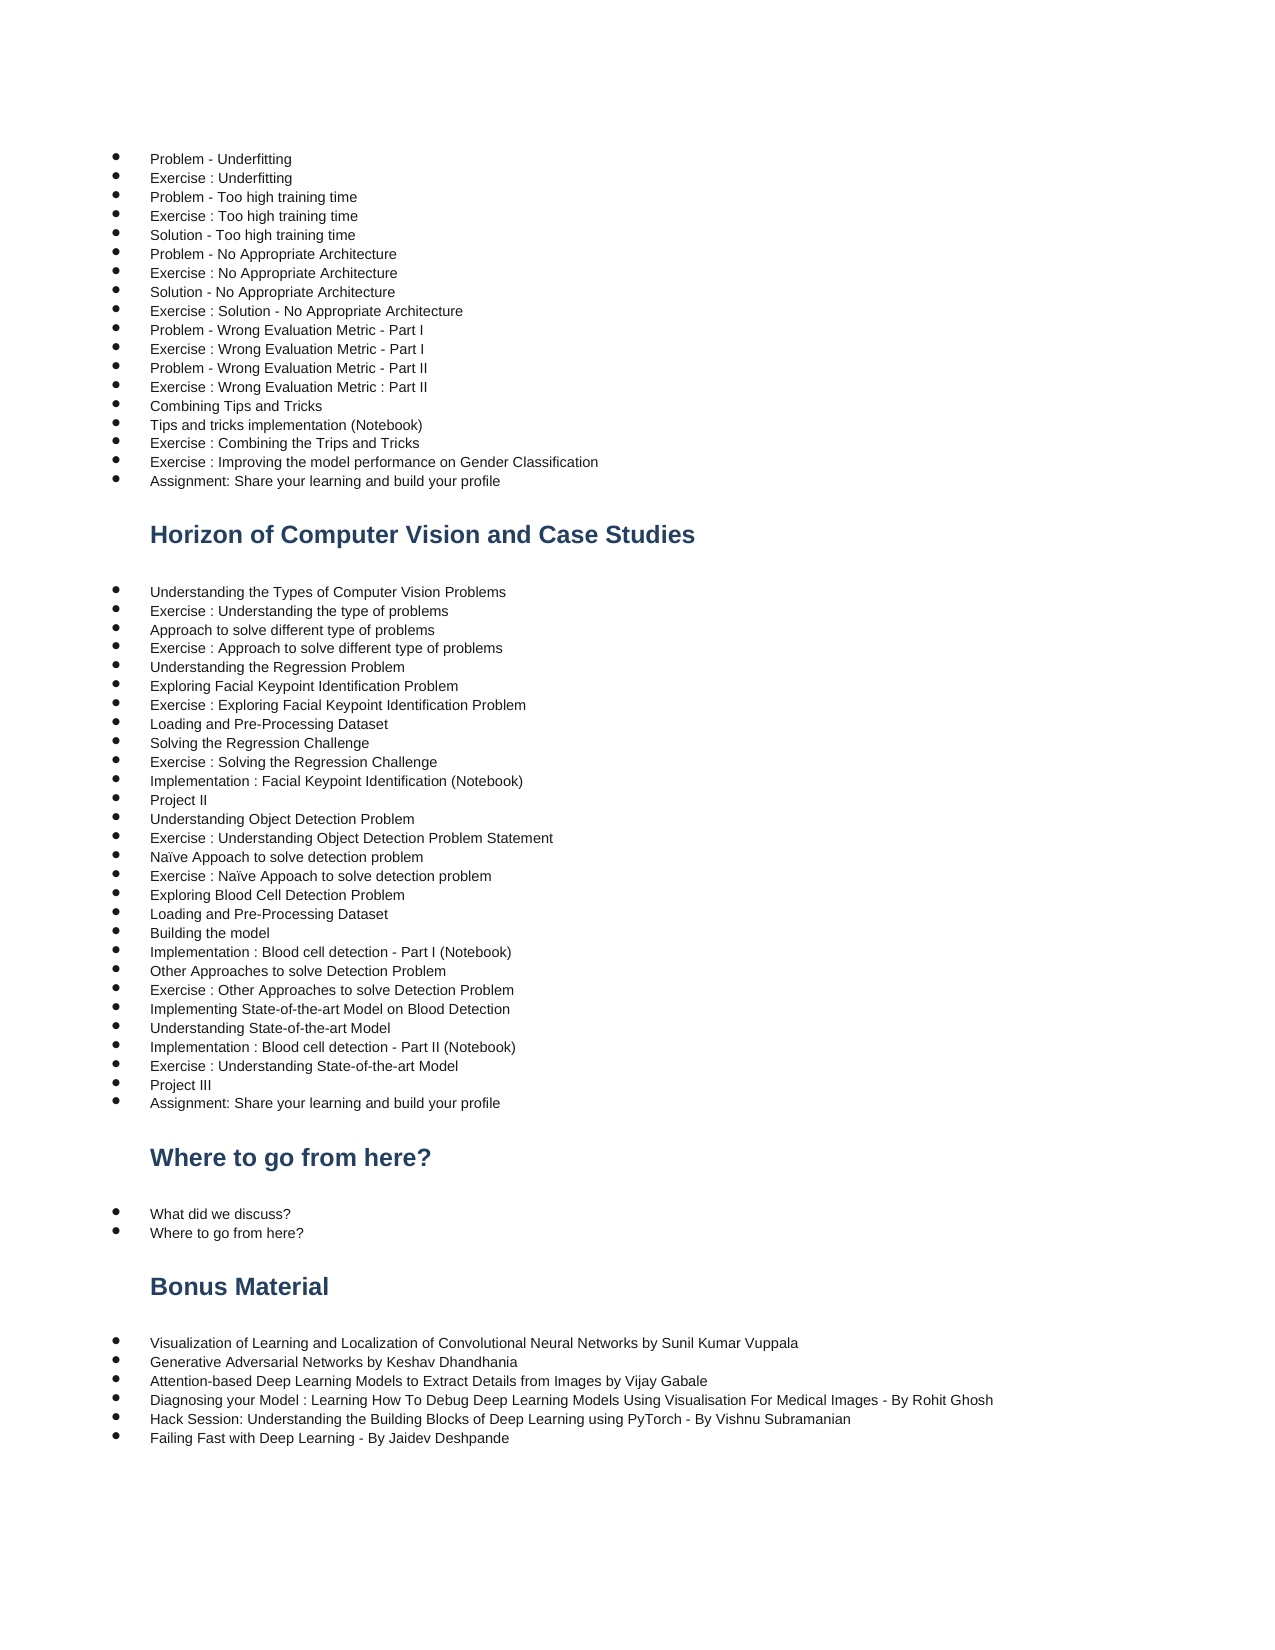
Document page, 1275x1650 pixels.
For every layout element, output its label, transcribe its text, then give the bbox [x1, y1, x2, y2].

list Project II [112, 791, 1125, 810]
list Assignment: Share your learning and build your profile [112, 472, 1125, 491]
list Exercise : Approach to solve different type of problems [112, 639, 1125, 658]
list Implementation : Blood cell detection - Part I (Notebook) [112, 943, 1125, 962]
list Understanding State-of-the-art Model [112, 1019, 1125, 1038]
list Exercise : Other Approaches to solve Detection Problem [112, 981, 1125, 1000]
list Understanding the Types of Computer Vision Problems [112, 583, 1125, 602]
list Problem - Wrong Evaluation Metric - Part I [112, 321, 1125, 339]
list Assignment: Share your learning and build your profile [112, 1094, 1125, 1113]
list Exercise : Understanding Object Detection Problem Statement [112, 829, 1125, 848]
subtitle Where to go from here? [150, 1143, 1125, 1171]
list Exercise : Solving the Regression Challenge [112, 753, 1125, 772]
list Attention-based Deep Learning Models to Extract Details from Images by Vijay Gabale [112, 1372, 1125, 1391]
list Generative Adversarial Networks by Keshav Dhandhania [112, 1353, 1125, 1372]
list Exercise : Exploring Facial Keypoint Identification Problem [112, 696, 1125, 715]
list Problem - Wrong Evaluation Metric - Part II [112, 358, 1125, 377]
list Visualization of Learning and Localization of Convolutional Neural Networks by Sunil Kumar Vuppala [112, 1334, 1125, 1353]
list What did we discuss? [112, 1205, 1125, 1224]
list Solution - Too high training time [112, 226, 1125, 245]
list Implementing State-of-the-art Model on Blood Detection [112, 1000, 1125, 1019]
list Exercise : Combining the Trips and Tricks [112, 434, 1125, 453]
list Exploring Facial Keypoint Identification Problem [112, 677, 1125, 696]
list Problem - Too high training time [112, 188, 1125, 207]
list Naïve Appoach to solve detection problem [112, 848, 1125, 867]
list Exercise : Underfitting [112, 169, 1125, 188]
list Other Approaches to solve Detection Problem [112, 962, 1125, 981]
list Exercise : Wrong Evaluation Metric - Part I [112, 339, 1125, 358]
list Exercise : Too high training time [112, 207, 1125, 226]
list Exercise : Understanding State-of-the-art Model [112, 1057, 1125, 1076]
subtitle Horizon of Computer Vision and Case Studies [150, 520, 1125, 549]
list Problem - No Appropriate Architecture [112, 245, 1125, 264]
list Implementation : Blood cell detection - Part II (Notebook) [112, 1038, 1125, 1057]
list Tips and tricks implementation (Notebook) [112, 415, 1125, 434]
list Understanding the Regression Problem [112, 658, 1125, 677]
list Loading and Pre-Processing Dataset [112, 905, 1125, 924]
list Understanding Object Detection Problem [112, 810, 1125, 829]
list Exercise : No Appropriate Architecture [112, 264, 1125, 283]
list Exercise : Solution - No Appropriate Architecture [112, 302, 1125, 321]
subtitle Bonus Material [150, 1272, 1125, 1301]
list Exploring Blood Cell Detection Problem [112, 886, 1125, 905]
list Exercise : Understanding the type of problems [112, 602, 1125, 621]
list Implementation : Facial Keypoint Identification (Notebook) [112, 772, 1125, 791]
list Project III [112, 1076, 1125, 1094]
list Diagnosing your Model : Learning How To Debug Deep Learning Models Using Visualisation For Medical Images - By Rohit Ghosh [112, 1391, 1125, 1410]
list Combining Tips and Tricks [112, 396, 1125, 415]
list Approach to solve different type of problems [112, 621, 1125, 639]
list Failing Fast with Deep Learning - By Jaidev Deshpande [112, 1429, 1125, 1448]
list Building the model [112, 924, 1125, 943]
list Exercise : Naïve Appoach to solve detection problem [112, 867, 1125, 886]
list Loading and Pre-Processing Dataset [112, 715, 1125, 734]
list Solving the Regression Challenge [112, 734, 1125, 753]
list Solution - No Appropriate Architecture [112, 283, 1125, 302]
list Exercise : Improving the model performance on Gender Classification [112, 453, 1125, 472]
list Hack Session: Understanding the Building Blocks of Deep Learning using PyTorch - By Vishnu Subramanian [112, 1410, 1125, 1429]
list Where to go from here? [112, 1224, 1125, 1243]
list Problem - Underfitting [112, 150, 1125, 169]
list Exercise : Wrong Evaluation Metric : Part II [112, 377, 1125, 396]
